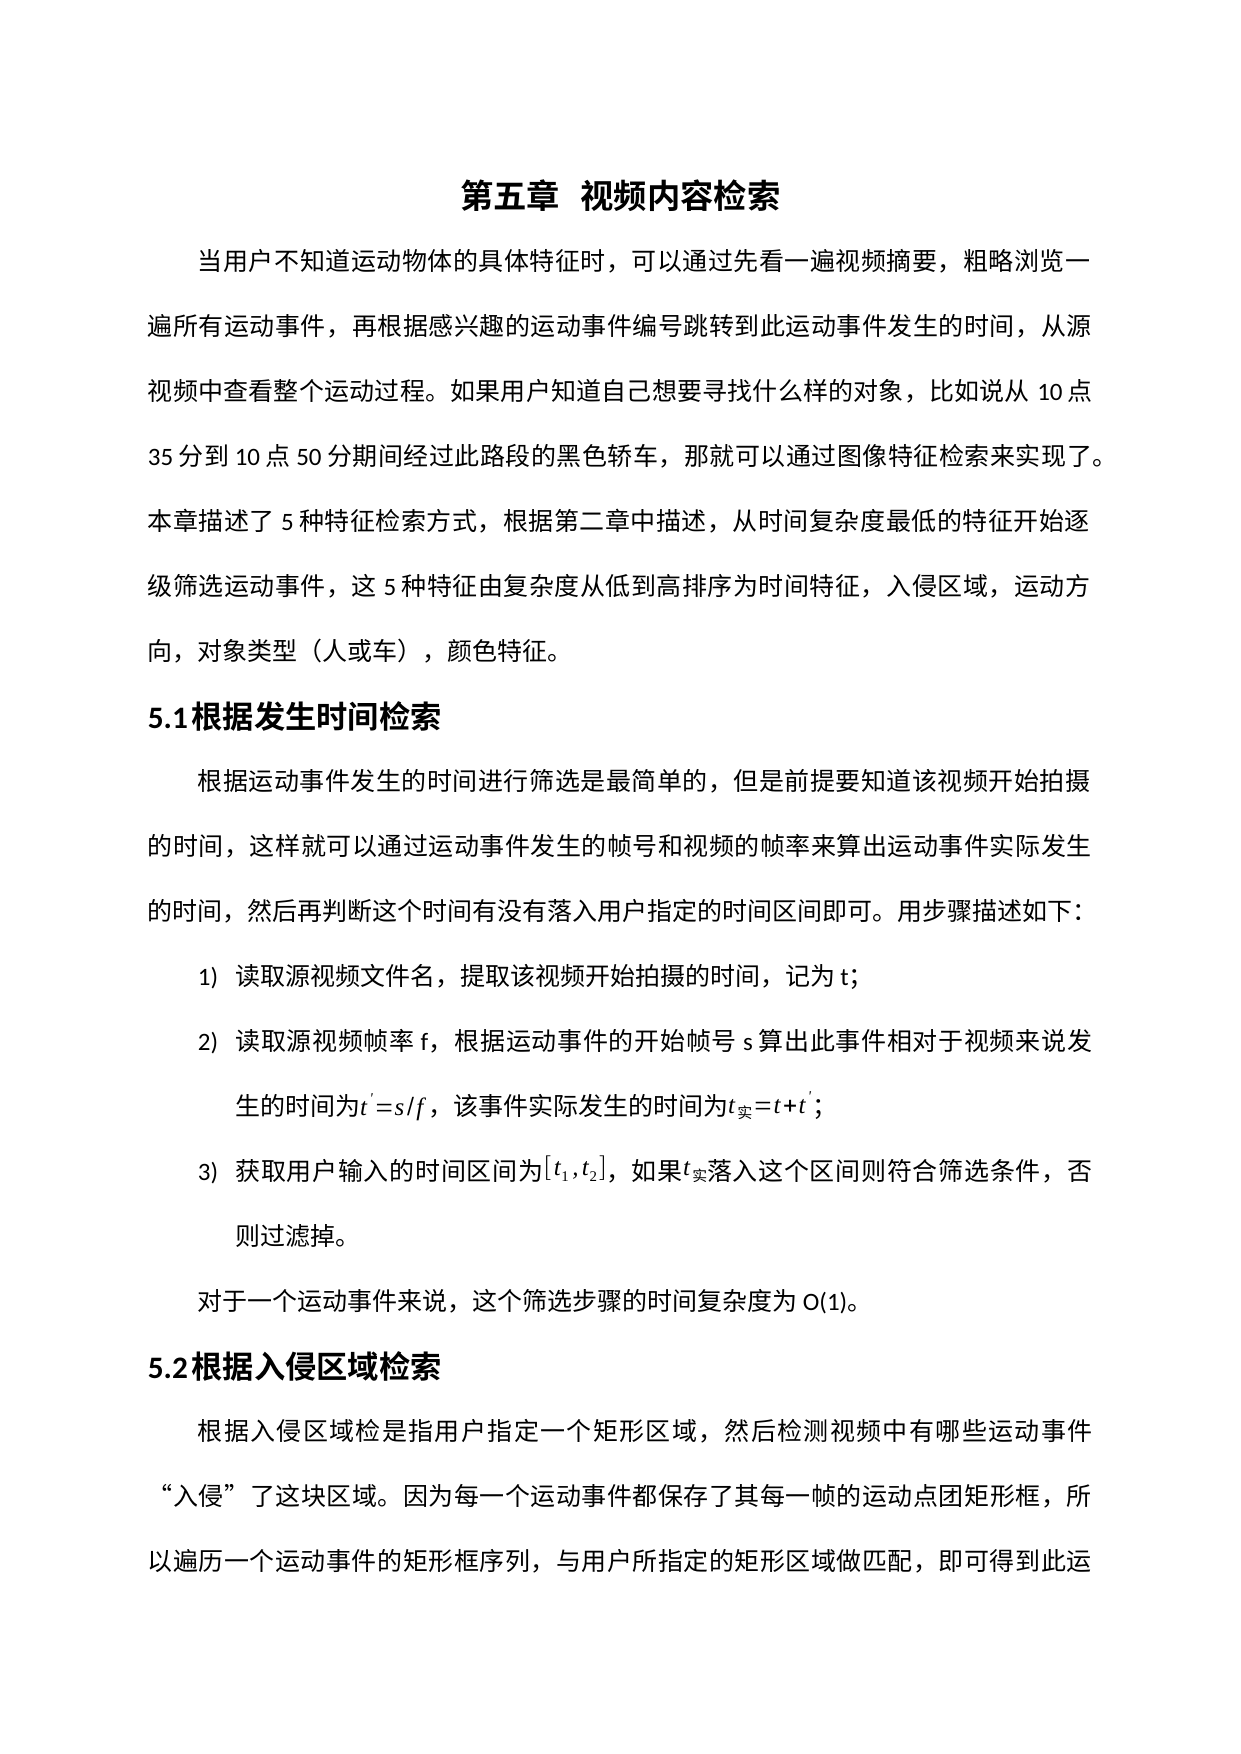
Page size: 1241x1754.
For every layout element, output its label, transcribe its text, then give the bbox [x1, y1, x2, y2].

list 获取用户输入的时间区间为，如果落入这个区间则符合筛选条件，否则过滤掉。 [198, 1137, 1092, 1267]
text 当用户不知道运动物体的具体特征时，可以通过先看一遍视频摘要，粗略浏览一遍所有运动事件，再根据感兴趣的运动事件编号跳转到此运动事件发生的时间，从源视频中查看整个运动过程。如果用户知道自己想要寻找什么样的对象，比如说从10点35分到10点50分期间经过此路段的黑色轿车，那就可以通过图像特征检索来实现了。本章描述了5种特征检索方式，根据第二章中描述，从时间复杂度最低的特征开始逐级筛选运动事件，这5种特征由复杂度从低到高排序为时间特征，入侵区域，运动方向，对象类型（人或车），颜色特征。 [148, 227, 1092, 682]
list 读取源视频文件名，提取该视频开始拍摄的时间，记为t； [198, 942, 1092, 1007]
list 读取源视频帧率f，根据运动事件的开始帧号s算出此事件相对于视频来说发生的时间为，该事件实际发生的时间为； [198, 1007, 1092, 1137]
text 对于一个运动事件来说，这个筛选步骤的时间复杂度为O(1)。 [148, 1267, 1092, 1332]
list 根据发生时间检索 [148, 682, 1092, 747]
list 根据入侵区域检索 [148, 1332, 1092, 1397]
text 根据运动事件发生的时间进行筛选是最简单的，但是前提要知道该视频开始拍摄的时间，这样就可以通过运动事件发生的帧号和视频的帧率来算出运动事件实际发生的时间，然后再判断这个时间有没有落入用户指定的时间区间即可。用步骤描述如下： [148, 747, 1092, 942]
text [148, 1397, 1092, 1592]
list 视频内容检索 [148, 162, 1092, 227]
